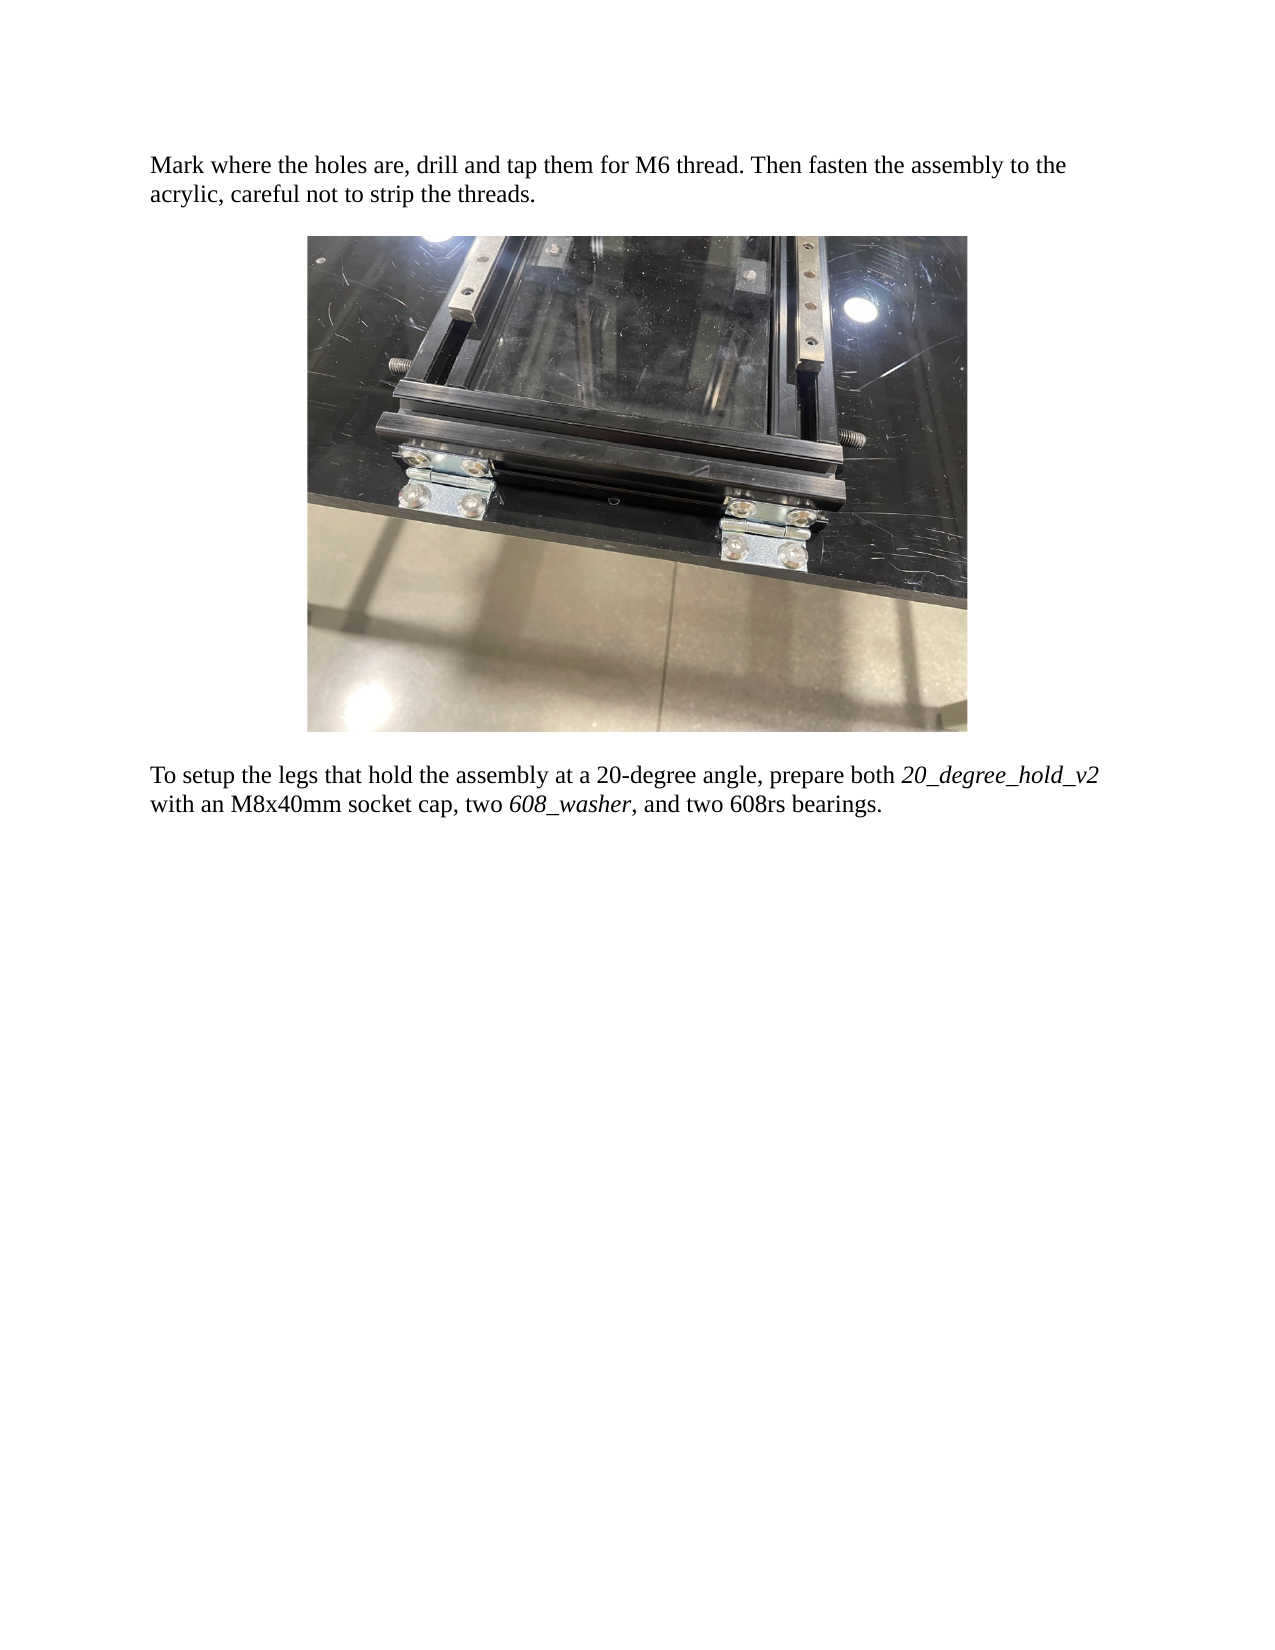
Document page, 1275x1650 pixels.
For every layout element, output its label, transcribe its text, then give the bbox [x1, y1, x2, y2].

text Mark where the holes are, drill and tap them for M6 thread. Then fasten the assembly to the acrylic, careful not to strip the threads. [150, 150, 1125, 207]
text To setup the legs that hold the assembly at a 20-degree angle, prepare both 20_degree_hold_v2 with an M8x40mm socket cap, two 608_washer, and two 608rs bearings. [150, 760, 1125, 817]
picture [307, 236, 968, 732]
